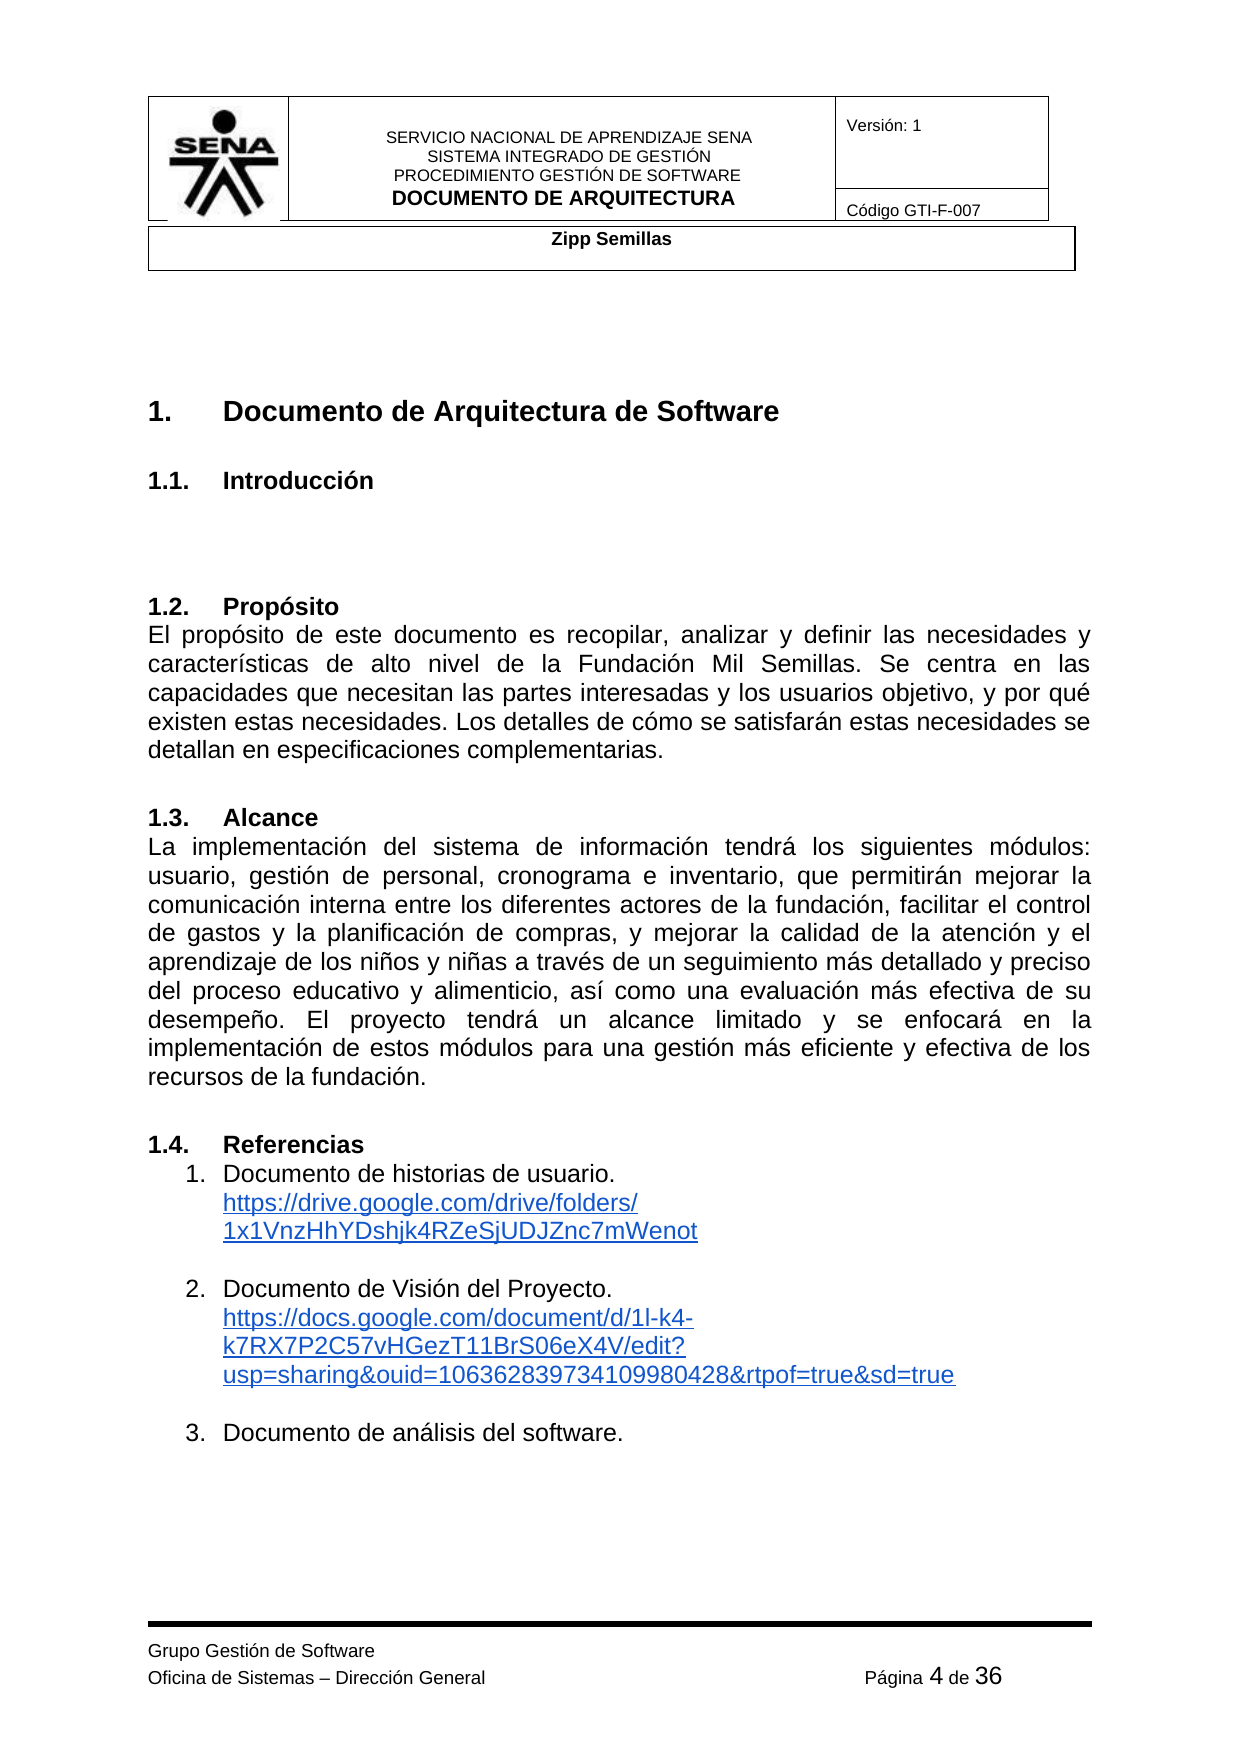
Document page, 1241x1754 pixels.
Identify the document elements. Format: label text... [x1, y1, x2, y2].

list Referencias [148, 1130, 1092, 1159]
list Documento de Visión del Proyecto. [185, 1274, 1092, 1302]
text La implementación del sistema de información tendrá los siguientes módulos: usuario, gestión de personal, cronograma e inventario, que permitirán mejorar la comunicación interna entre los diferentes actores de la fundación, facilitar el control de gastos y la planificación de compras, y mejorar la calidad de la atención y el aprendizaje de los niños y niñas a través de un seguimiento más detallado y preciso del proceso educativo y alimenticio, así como una evaluación más efectiva de su desempeño. El proyecto tendrá un alcance limitado y se enfocará en la implementación de estos módulos para una gestión más eficiente y efectiva de los recursos de la fundación. [148, 832, 1092, 1091]
list Documento de Arquitectura de Software [148, 393, 1092, 427]
list Alcance [148, 803, 1092, 832]
list Propósito [148, 592, 1092, 620]
text El propósito de este documento es recopilar, analizar y definir las necesidades y características de alto nivel de la Fundación Mil Semillas. Se centra en las capacidades que necesitan las partes interesadas y los usuarios objetivo, y por qué existen estas necesidades. Los detalles de cómo se satisfarán estas necesidades se detallan en especificaciones complementarias. [148, 620, 1092, 764]
list Documento de historias de usuario. [185, 1159, 1092, 1187]
text https://drive.google.com/drive/folders/1x1VnzHhYDshjk4RZeSjUDJZnc7mWenot [223, 1187, 1092, 1245]
picture [167, 106, 281, 221]
text https://docs.google.com/document/d/1l-k4-k7RX7P2C57vHGezT11BrS06eX4V/edit?usp=sharing&ouid=106362839734109980428&rtpof=true&sd=true [223, 1302, 1092, 1389]
list Documento de análisis del software. [185, 1417, 1092, 1446]
list Introducción [148, 466, 1092, 495]
